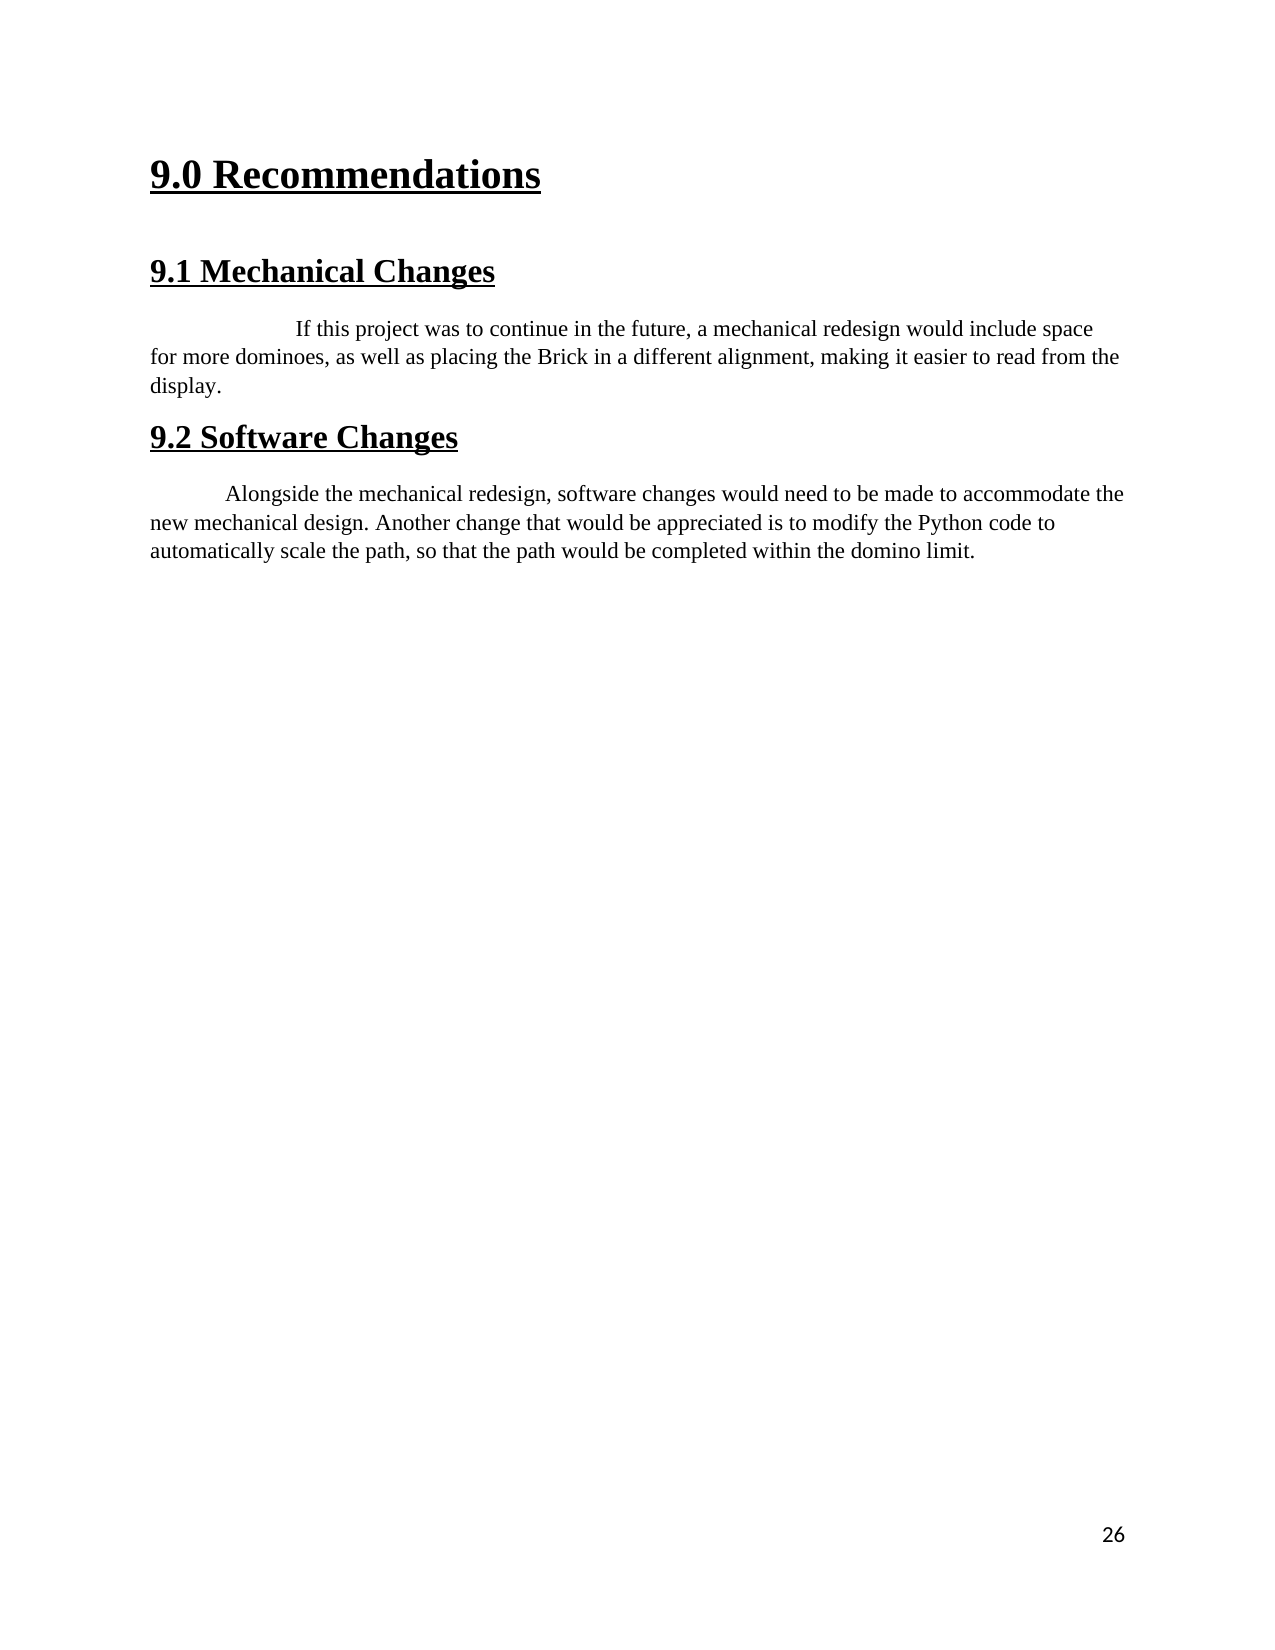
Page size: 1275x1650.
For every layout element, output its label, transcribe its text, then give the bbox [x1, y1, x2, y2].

subtitle 9.2 Software Changes [150, 417, 1125, 455]
text If this project was to continue in the future, a mechanical redesign would include space for more dominoes, as well as placing the Brick in a different alignment, making it easier to read from the display. [150, 315, 1125, 398]
subtitle 9.1 Mechanical Changes [150, 252, 1125, 290]
subtitle 9.0 Recommendations [150, 150, 1125, 198]
text Alongside the mechanical redesign, software changes would need to be made to accommodate the new mechanical design. Another change that would be appreciated is to modify the Python code to automatically scale the path, so that the path would be completed within the domino limit. [150, 480, 1125, 594]
